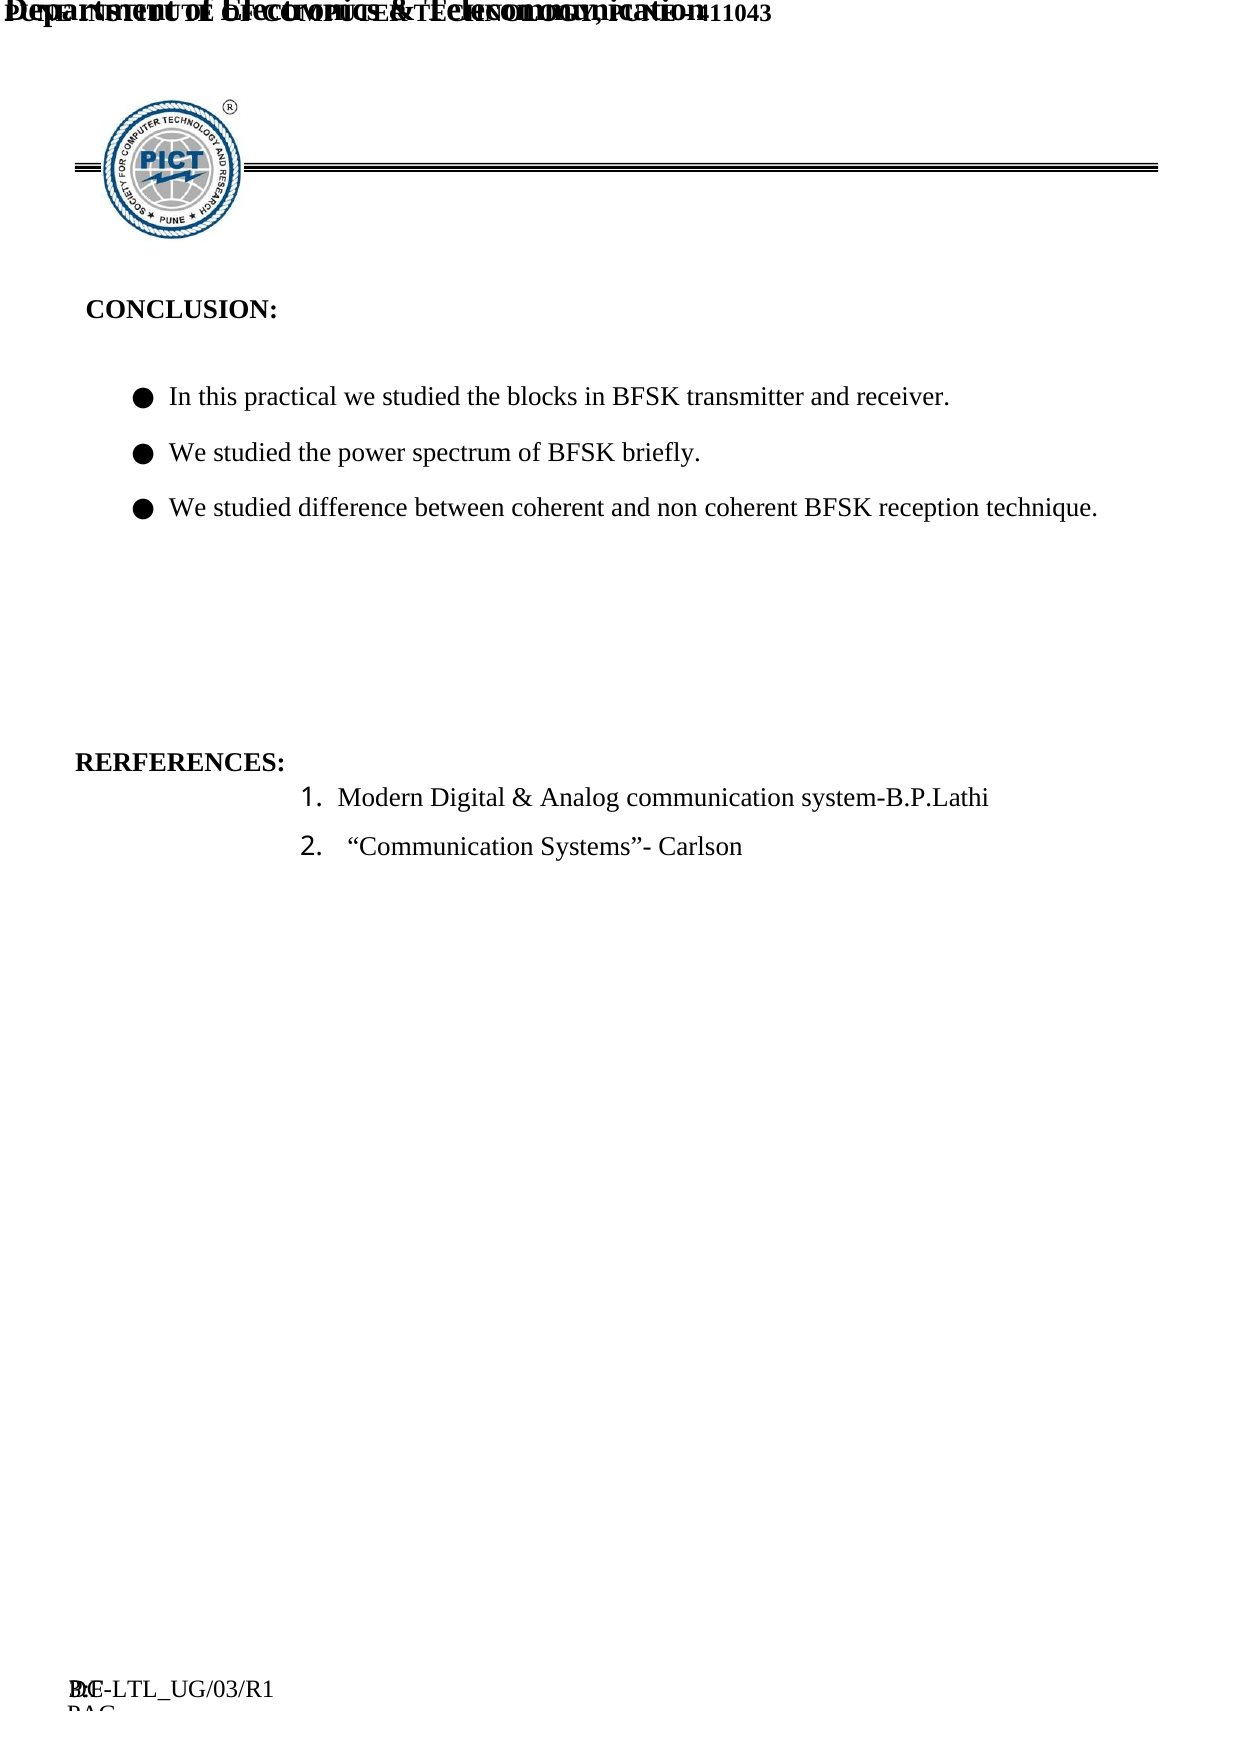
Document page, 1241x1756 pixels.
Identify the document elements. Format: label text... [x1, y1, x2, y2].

subtitle CONCLUSION: [75, 293, 1240, 324]
picture [101, 99, 244, 242]
list In this practical we studied the blocks in BFSK transmitter and receiver. [131, 365, 1240, 421]
list Modern Digital & Analog communication system-B.P.Lathi [300, 778, 1240, 815]
list We studied difference between coherent and non coherent BFSK reception technique. [131, 476, 1240, 532]
list We studied the power spectrum of BFSK briefly. [131, 421, 1240, 476]
text RERFERENCES: [75, 747, 1240, 778]
list “Communication Systems”- Carlson [300, 826, 1240, 863]
